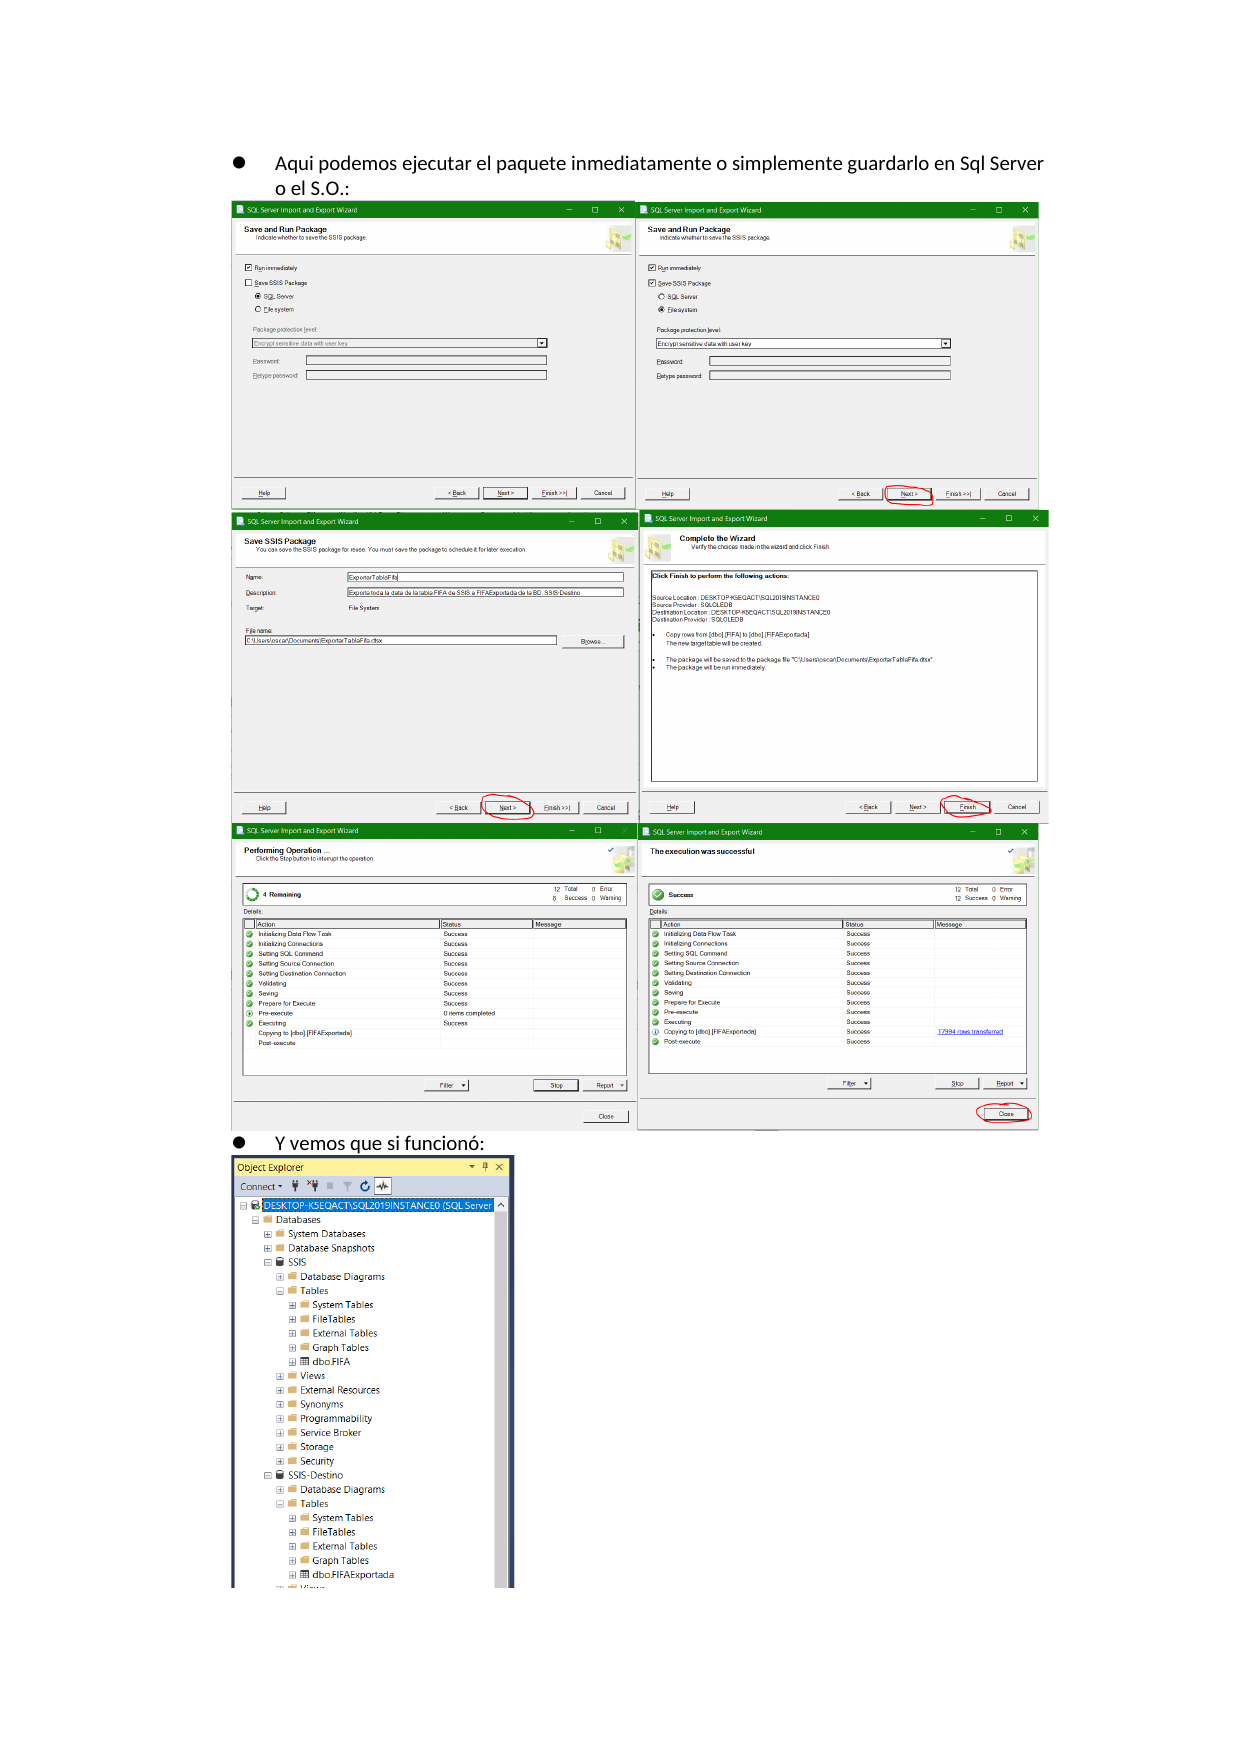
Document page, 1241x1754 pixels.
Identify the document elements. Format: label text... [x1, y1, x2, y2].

list Aqui podemos ejecutar el paquete inmediatamente o simplemente guardarlo en Sql Server o el S.O.: [231, 150, 1053, 201]
list Y vemos que si funcionó: [231, 1130, 1053, 1156]
picture [231, 200, 1049, 1131]
picture [231, 1155, 515, 1588]
